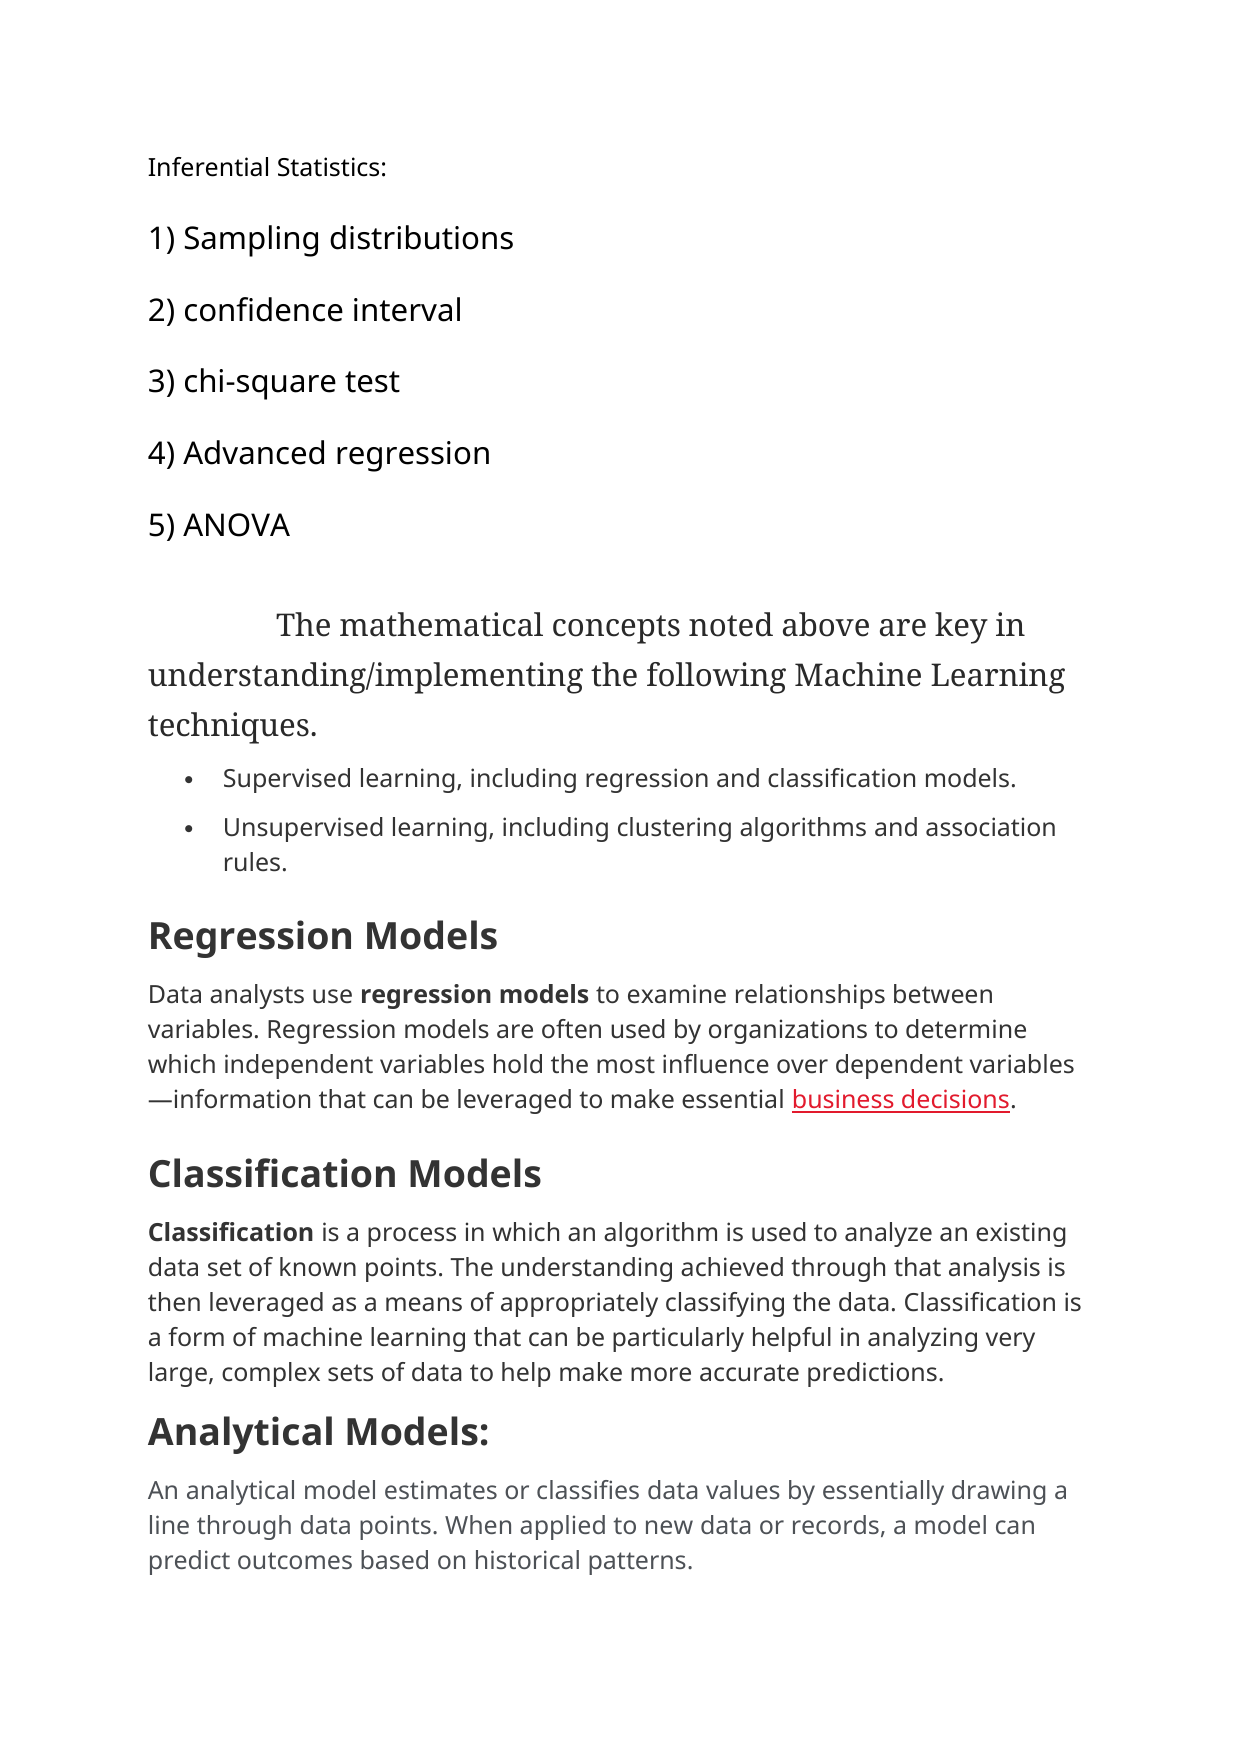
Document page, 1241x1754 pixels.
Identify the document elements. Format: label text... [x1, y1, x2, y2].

subtitle Classification Models [148, 1147, 1090, 1198]
text An analytical model estimates or classifies data values by essentially drawing a line through data points. When applied to new data or records, a model can predict outcomes based on historical patterns. [148, 1471, 1090, 1576]
text Analytical Models: [148, 1405, 1090, 1456]
text 2) confidence interval [148, 288, 1090, 330]
text 4) Advanced regression [148, 431, 1090, 474]
text 3) chi-square test [148, 359, 1090, 402]
text The mathematical concepts noted above are key in understanding/implementing the following Machine Learning techniques. [148, 596, 1090, 746]
subtitle Regression Models [148, 909, 1090, 961]
subtitle Inferential Statistics: [148, 150, 1090, 184]
text 5) ANOVA [148, 503, 1090, 546]
text 1) Sampling distributions [148, 216, 1090, 258]
text Classification is a process in which an algorithm is used to analyze an existing data set of known points. The understanding achieved through that analysis is then leveraged as a means of appropriately classifying the data. Classification is a form of machine learning that can be particularly helpful in analyzing very large, complex sets of data to help make more accurate predictions. [148, 1214, 1090, 1389]
list Supervised learning, including regression and classification models. [185, 759, 1090, 794]
text Data analysts use regression models to examine relationships between variables. Regression models are often used by organizations to determine which independent variables hold the most influence over dependent variables—information that can be leveraged to make essential business decisions. [148, 976, 1090, 1116]
list Unsupervised learning, including clustering algorithms and association rules. [185, 808, 1090, 878]
